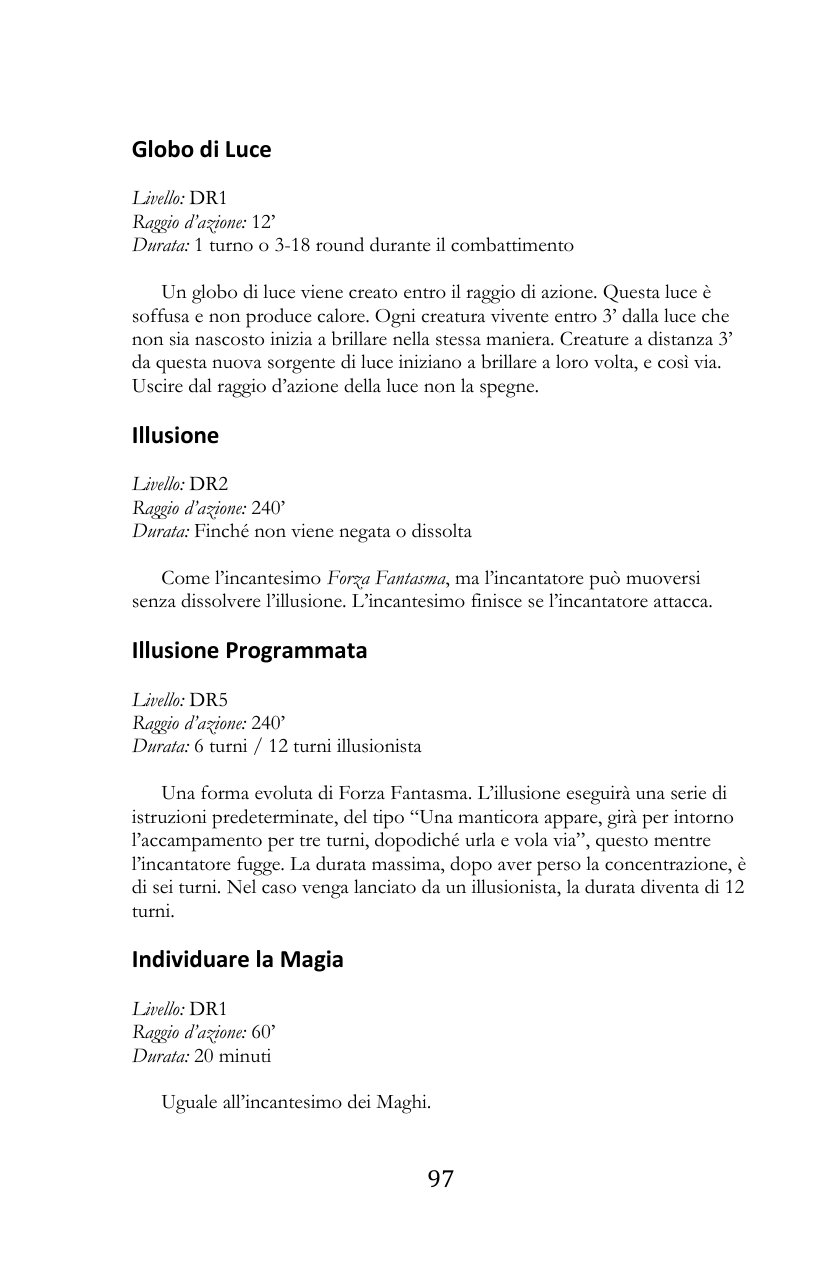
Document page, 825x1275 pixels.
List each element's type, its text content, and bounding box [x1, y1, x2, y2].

text Un globo di luce viene creato entro il raggio di azione. Questa luce è soffusa e non produce calore. Ogni creatura vivente entro 3’ dalla luce che non sia nascosto inizia a brillare nella stessa maniera. Creature a distanza 3’ da questa nuova sorgente di luce iniziano a brillare a loro volta, e così via. Uscire dal raggio d’azione della luce non la spegne. [132, 281, 750, 398]
text Una forma evoluta di Forza Fantasma. L’illusione eseguirà una serie di istruzioni predeterminate, del tipo “Una manticora appare, girà per intorno l’accampamento per tre turni, dopodiché urla e vola via”, questo mentre l’incantatore fugge. La durata massima, dopo aver perso la concentrazione, è di sei turni. Nel caso venga lanciato da un illusionista, la durata diventa di 12 turni. [132, 782, 750, 922]
text Livello: DR1 Raggio d’azione: 12’ Durata: 1 turno o 3-18 round durante il combattimento [132, 187, 750, 281]
subtitle Illusione Programmata [132, 634, 750, 665]
subtitle Globo di Luce [132, 133, 750, 163]
subtitle Illusione [132, 419, 750, 449]
text Livello: DR2 Raggio d’azione: 240’ Durata: Finché non viene negata o dissolta [132, 473, 750, 566]
text Livello: DR5 Raggio d’azione: 240’ Durata: 6 turni / 12 turni illusionista [132, 688, 750, 782]
text Uguale all’incantesimo dei Maghi. [132, 1091, 750, 1114]
text Come l’incantesimo Forza Fantasma, ma l’incantatore può muoversi senza dissolvere l’illusione. L’incantesimo finisce se l’incantatore attacca. [132, 566, 750, 613]
text Livello: DR1 Raggio d’azione: 60’ Durata: 20 minuti [132, 997, 750, 1091]
subtitle Individuare la Magia [132, 943, 750, 974]
